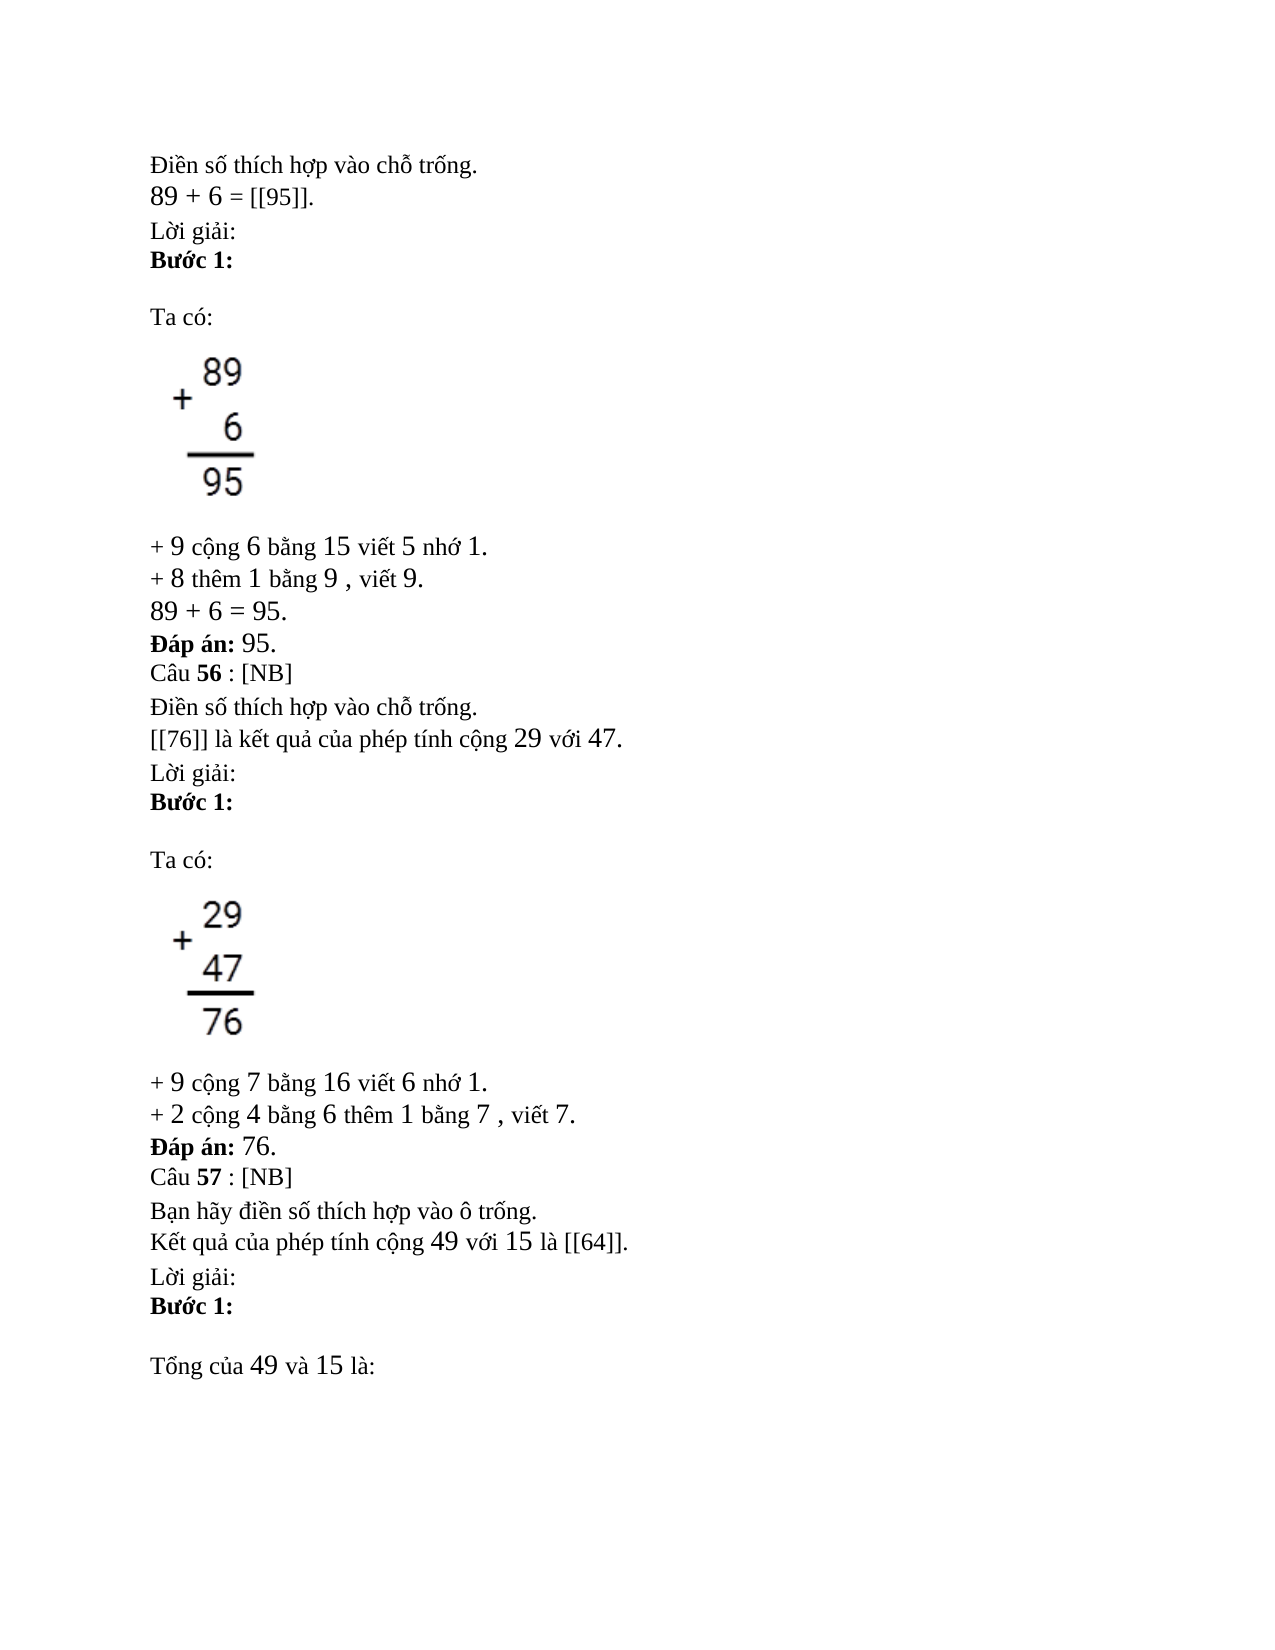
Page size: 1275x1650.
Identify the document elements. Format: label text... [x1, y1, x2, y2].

text Câu 56 : [NB] [150, 658, 1125, 687]
text Bước 1: [150, 1291, 1125, 1319]
text Điền số thích hợp vào chỗ trống. 89 + 6 = [[95]]. [150, 150, 1125, 211]
text Bước 1: [150, 245, 1125, 274]
text Điền số thích hợp vào chỗ trống. [[76]] là kết quả của phép tính cộng 29 với 47. [150, 692, 1125, 753]
text Lời giải: [150, 216, 1125, 245]
text Bước 1: [150, 787, 1125, 816]
text Lời giải: [150, 1262, 1125, 1291]
picture [150, 331, 273, 529]
picture [150, 873, 273, 1065]
text Câu 57 : [NB] [150, 1162, 1125, 1191]
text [150, 1319, 1125, 1381]
text Lời giải: [150, 758, 1125, 787]
text Bạn hãy điền số thích hợp vào ô trống. Kết quả của phép tính cộng 49 với 15 là [[64]]. [150, 1196, 1125, 1257]
text Ta có: + 9 cộng 6 bằng 15 viết 5 nhớ 1. + 8 thêm 1 bằng 9 , viết 9. 89 + 6 = 95. Đáp án: 95. [150, 274, 1125, 658]
text Ta có: + 9 cộng 7 bằng 16 viết 6 nhớ 1. + 2 cộng 4 bằng 6 thêm 1 bằng 7 , viết 7. Đáp án: 76. [150, 816, 1125, 1162]
